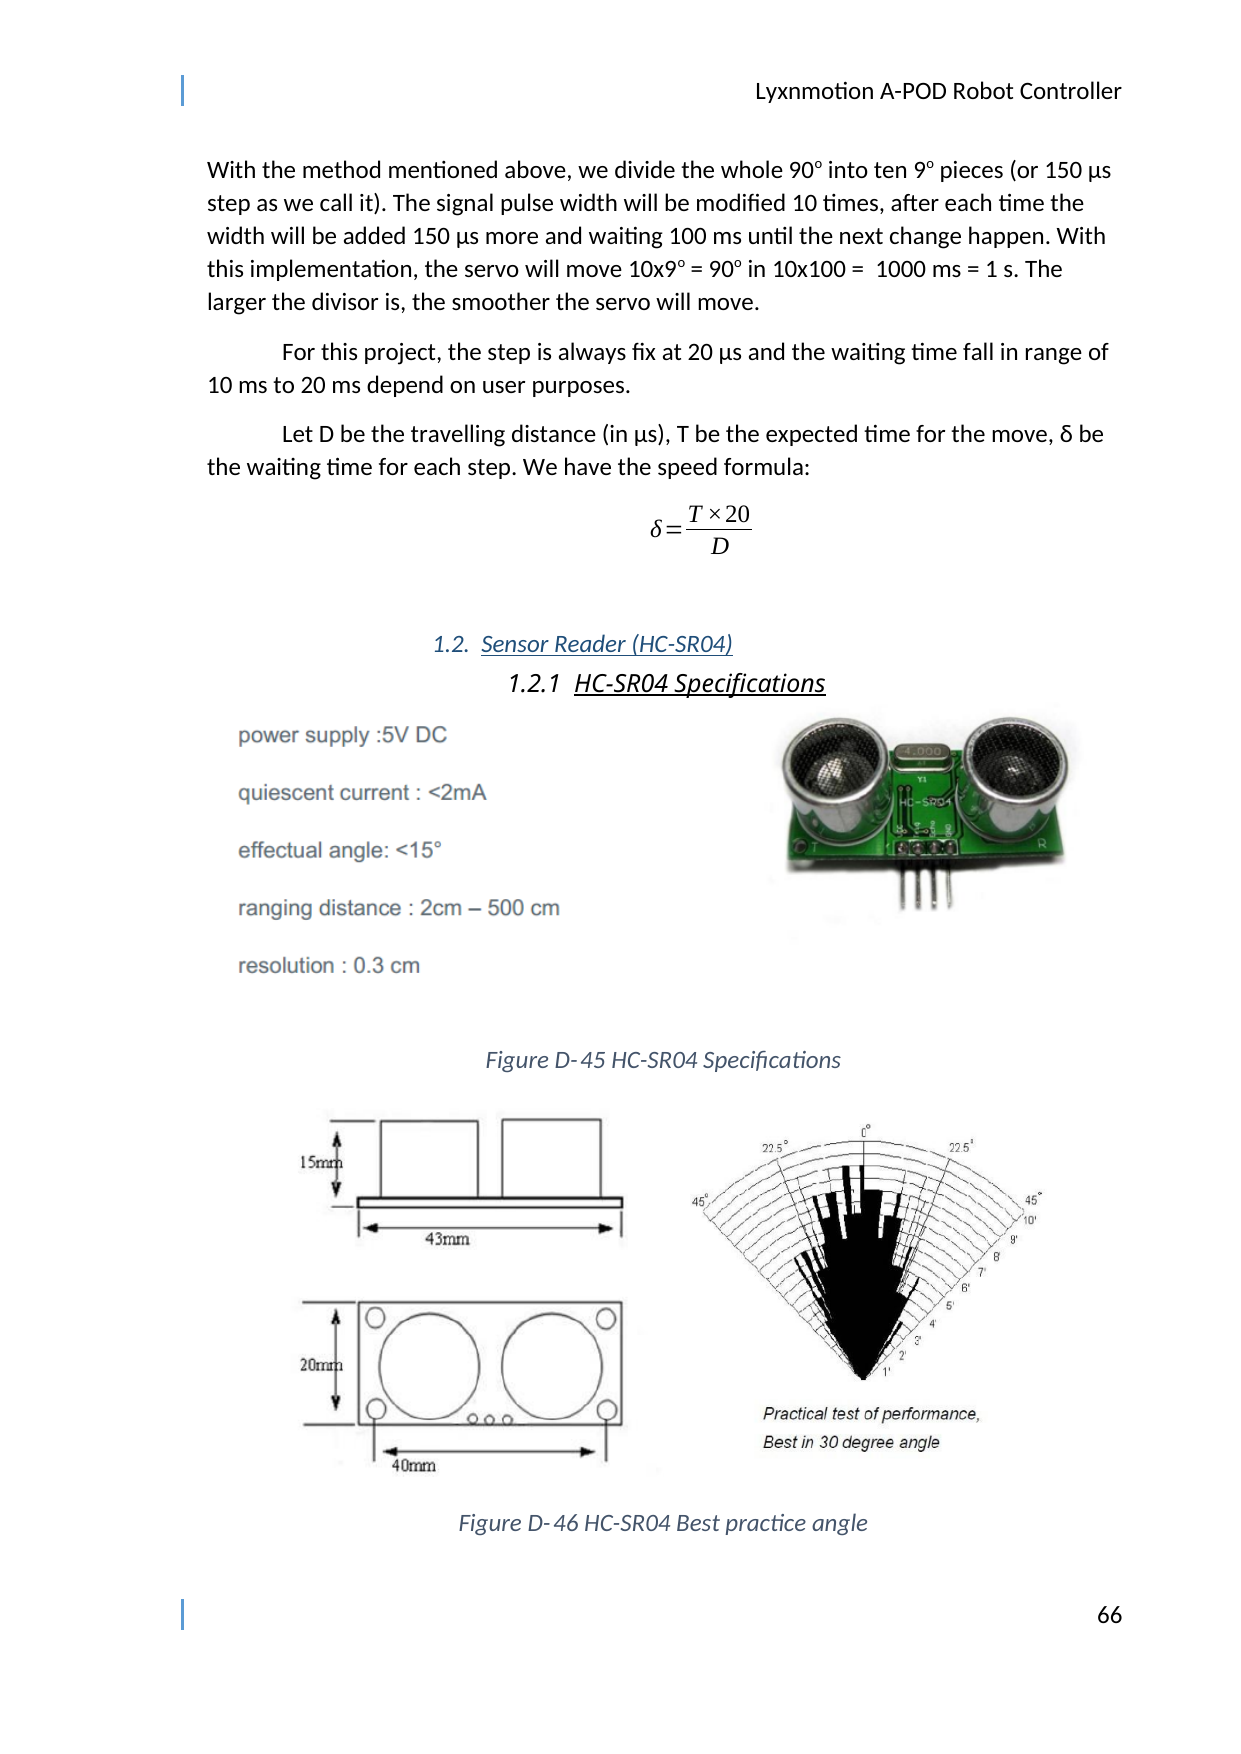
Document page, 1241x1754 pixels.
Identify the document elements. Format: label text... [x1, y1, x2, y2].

text Figure D-13 HC-SR04 Specifications [207, 1044, 1122, 1075]
picture [276, 1096, 1053, 1489]
picture [206, 702, 1123, 1026]
subtitle HC-SR04 Specifications [507, 666, 1122, 700]
text For this project, the step is always fix at 20 µs and the waiting time fall in range of 10 ms to 20 ms depend on user purposes. [207, 336, 1122, 399]
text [207, 155, 1122, 317]
text Figure D-14 HC-SR04 Best practice angle [207, 1507, 1122, 1538]
text Let D be the travelling distance (in µs), T be the expected time for the move, δ be the waiting time for each step. We have the speed formula: [207, 418, 1122, 482]
subtitle Sensor Reader (HC-SR04) [432, 628, 1122, 659]
